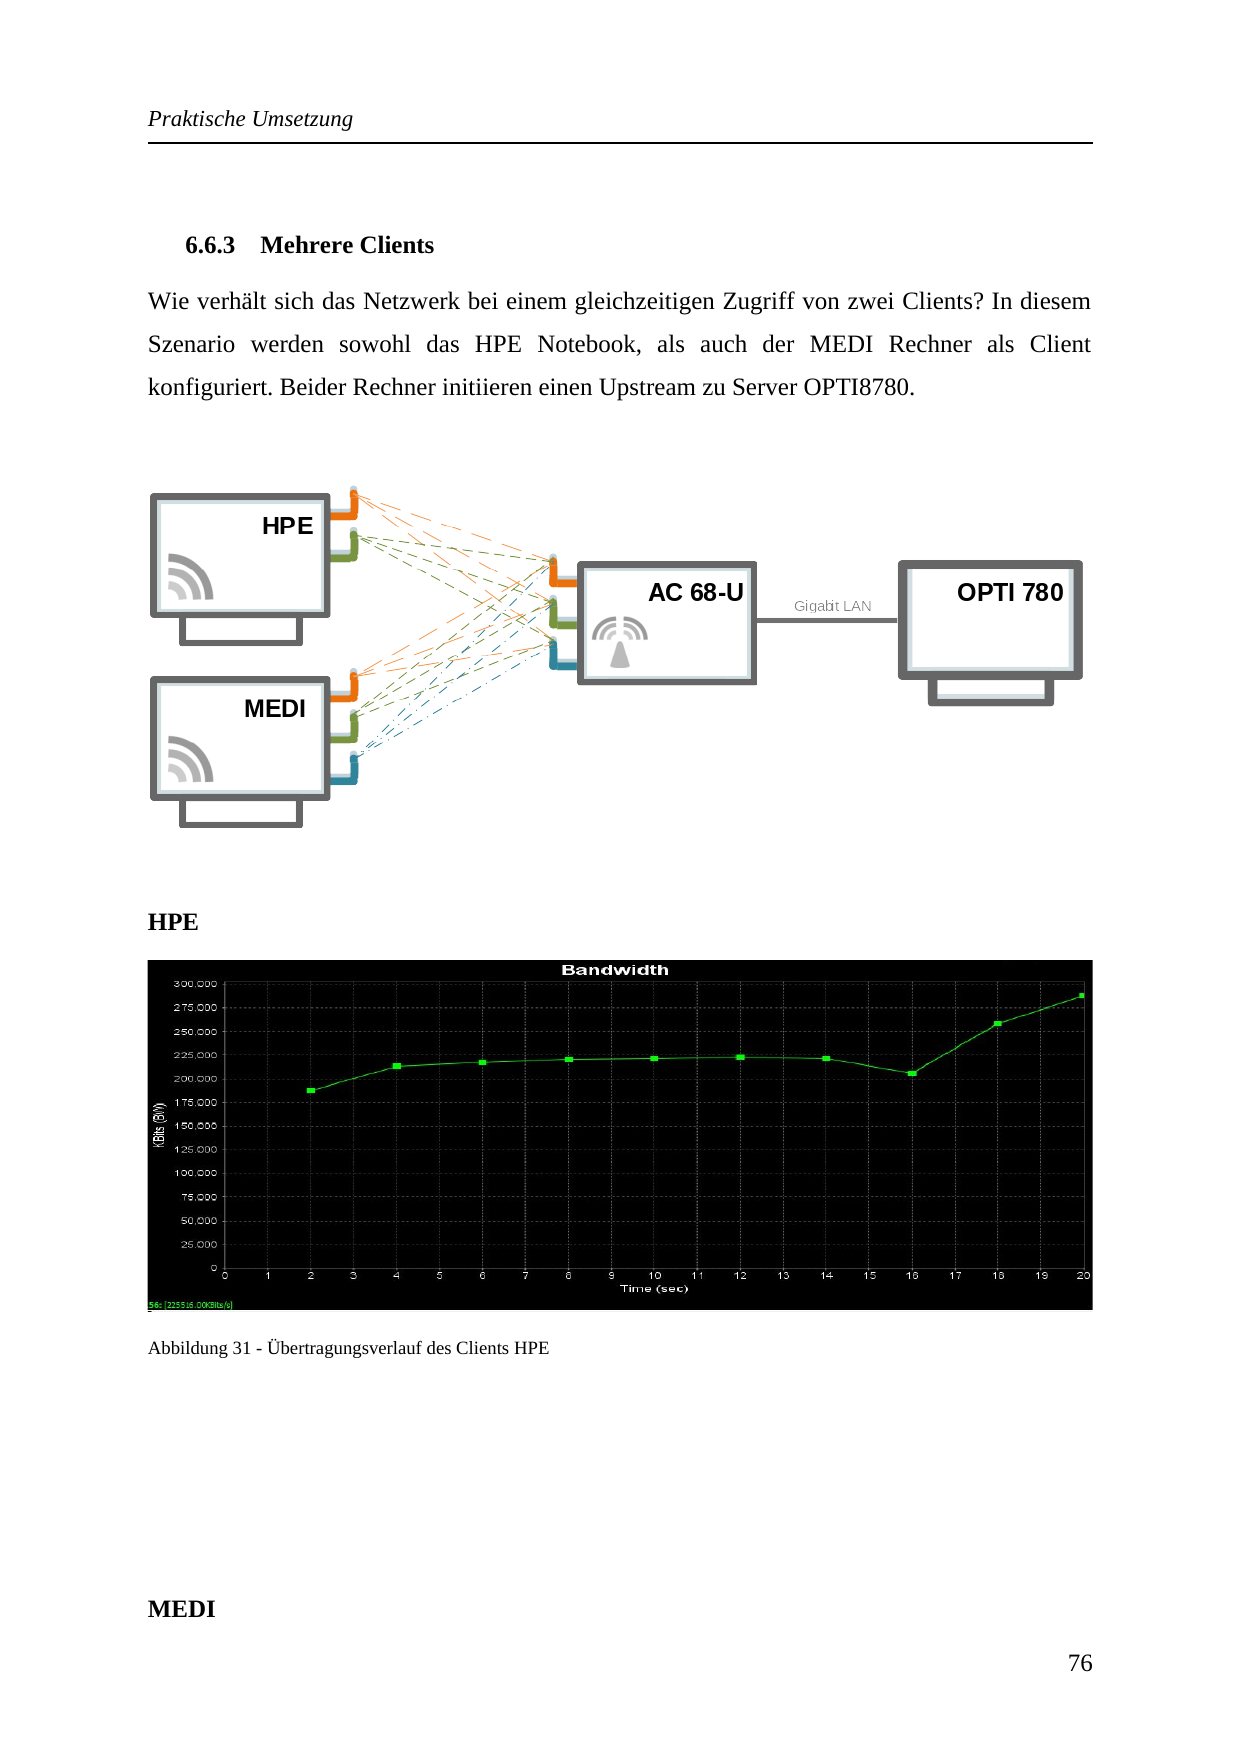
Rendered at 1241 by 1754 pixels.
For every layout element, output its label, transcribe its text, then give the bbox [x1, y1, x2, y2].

text MEDI [148, 1594, 1093, 1623]
picture [147, 960, 1093, 1312]
text HPE [148, 907, 1093, 936]
text Abbildung 31 - Übertragungsverlauf des Clients HPE [148, 1337, 1093, 1358]
subtitle Mehrere Clients [185, 230, 1093, 259]
text Wie verhält sich das Netzwerk bei einem gleichzeitigen Zugriff von zwei Clients? In diesem Szenario werden sowohl das HPE Notebook, als auch der MEDI Rechner als Client konfiguriert. Beider Rechner initiieren einen Upstream zu Server OPTI8780. [148, 286, 1093, 401]
